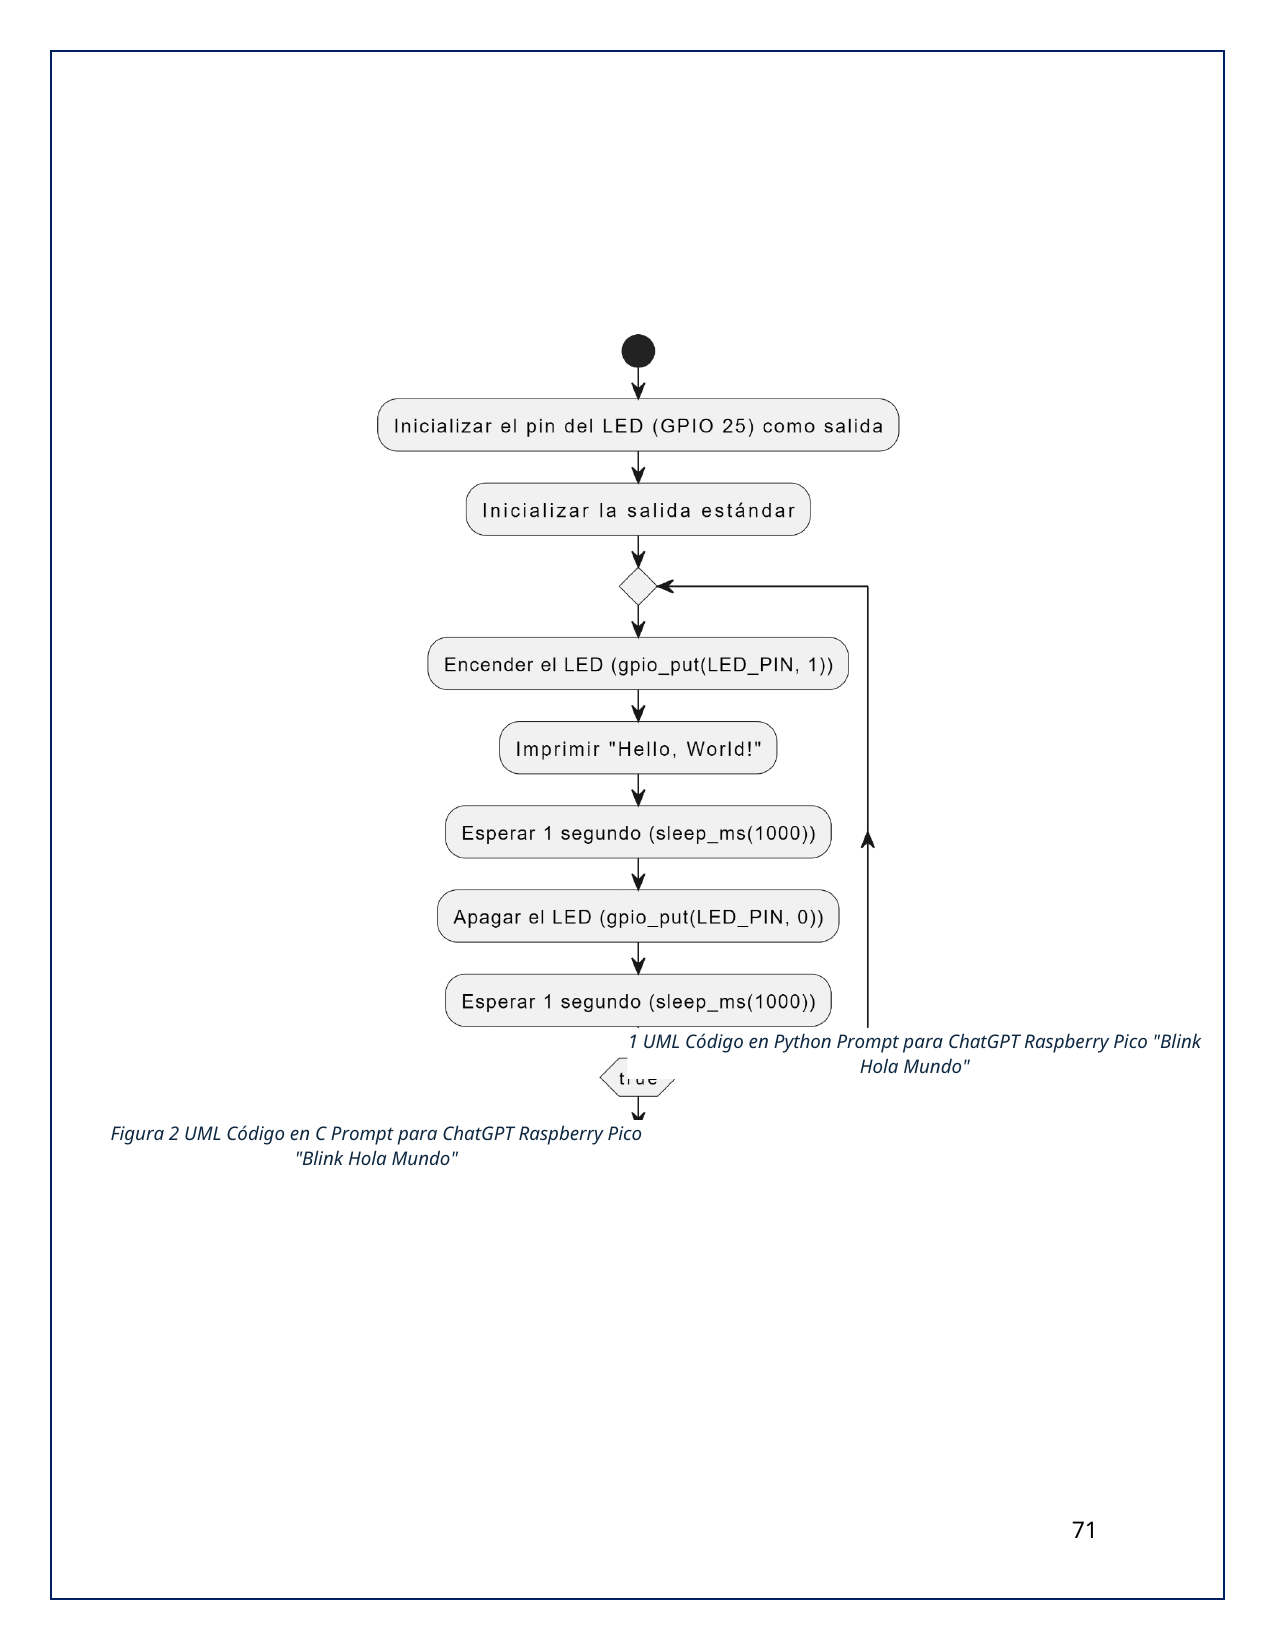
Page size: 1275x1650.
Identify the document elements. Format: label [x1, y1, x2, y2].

picture [344, 303, 932, 1195]
